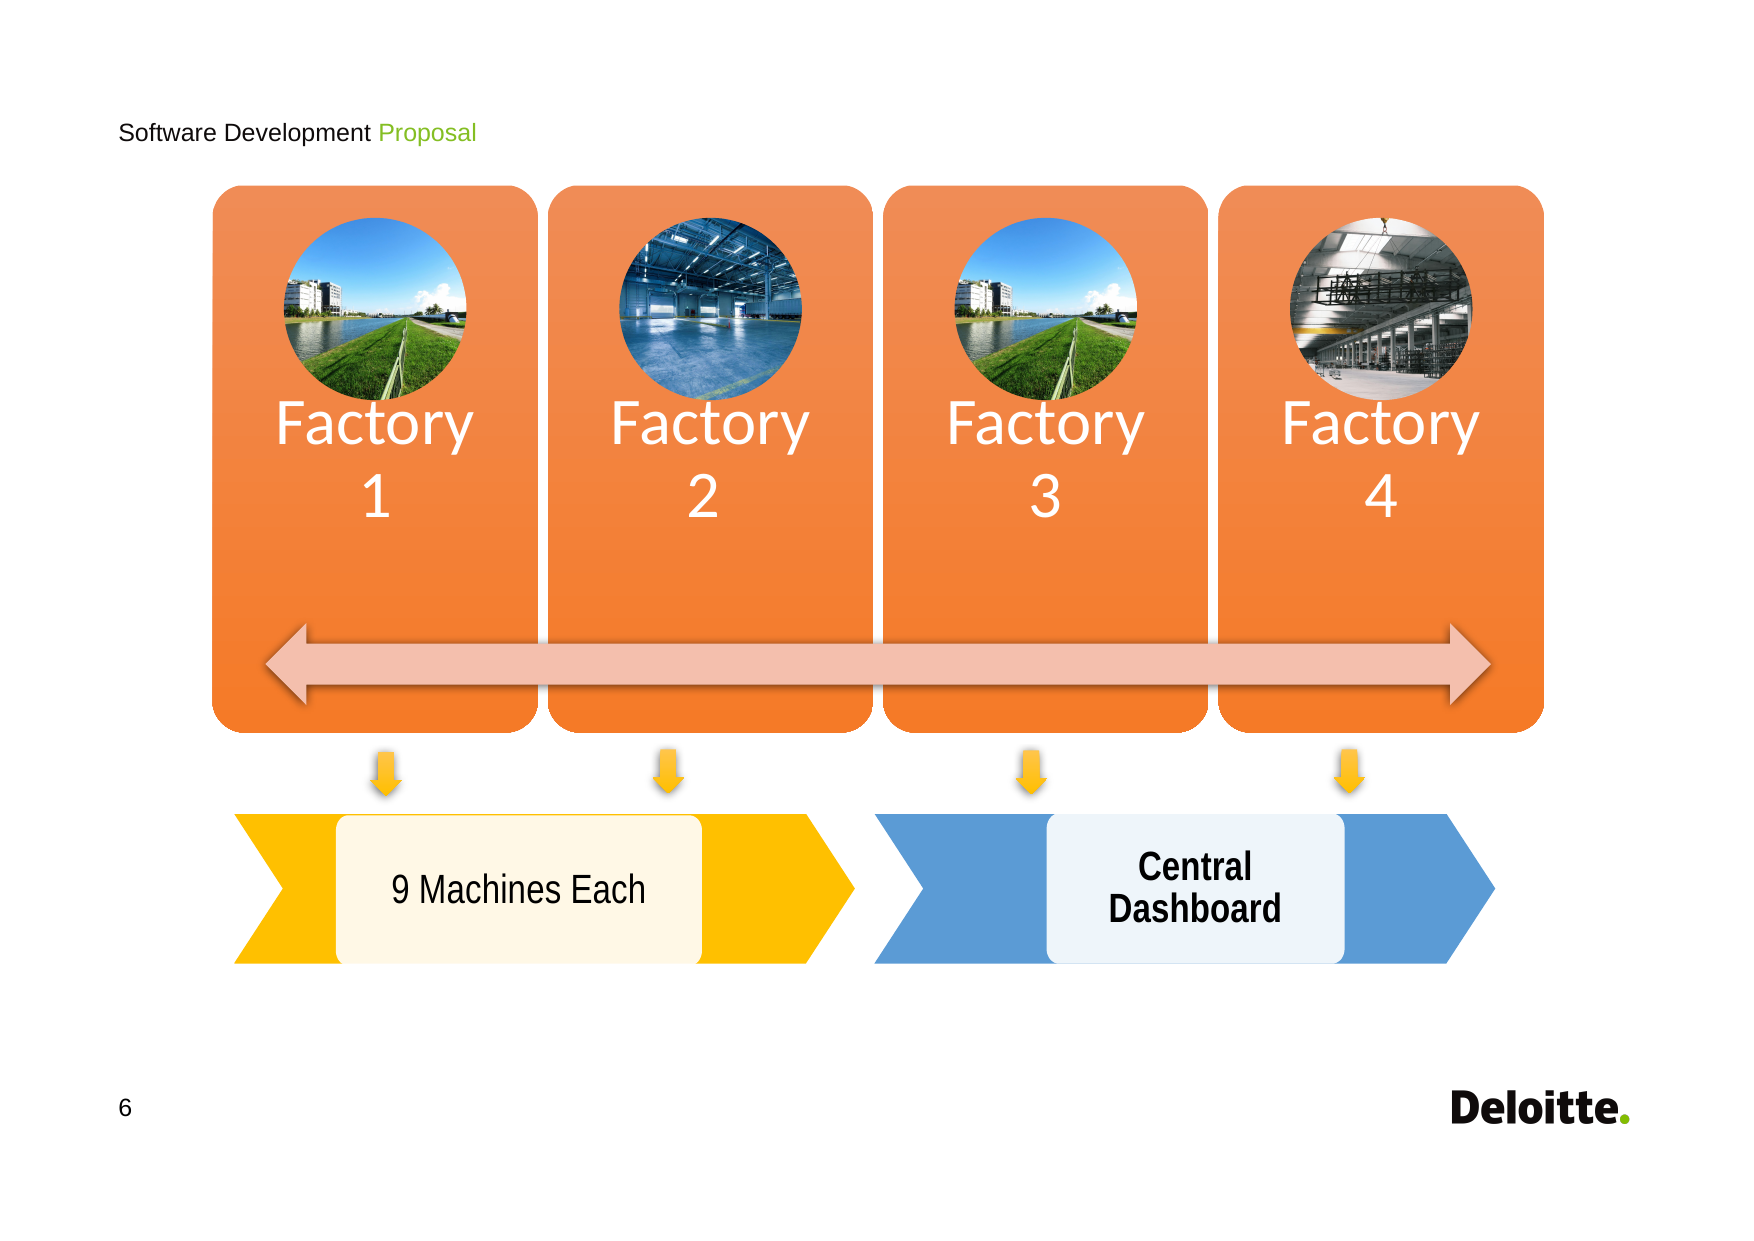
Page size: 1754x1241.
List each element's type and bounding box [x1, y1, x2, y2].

picture [283, 217, 467, 401]
picture [1448, 1084, 1633, 1130]
picture [954, 217, 1137, 401]
picture [619, 217, 802, 401]
picture [1290, 217, 1473, 401]
